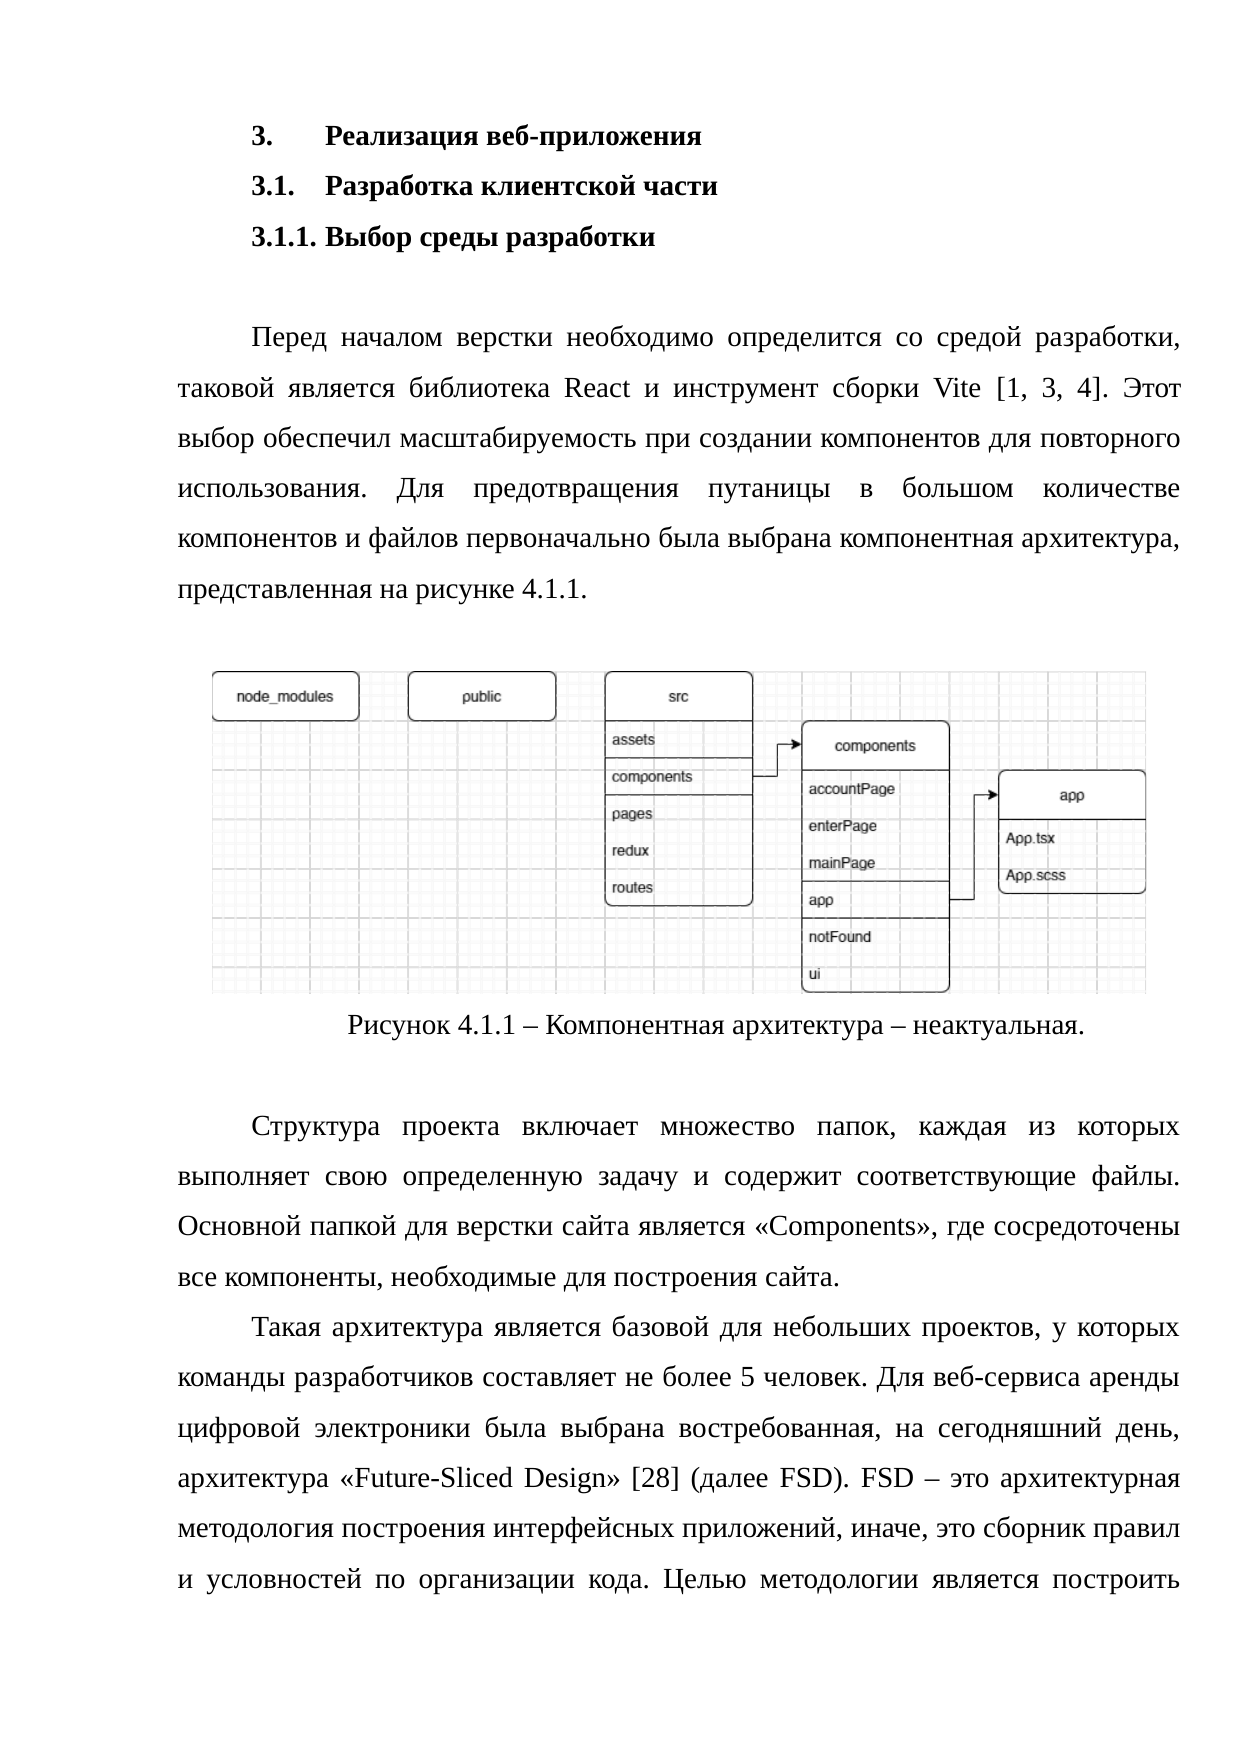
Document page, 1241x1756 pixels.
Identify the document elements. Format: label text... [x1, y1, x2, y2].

list Реализация веб-приложения [177, 118, 1181, 152]
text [177, 1309, 1181, 1594]
text Перед началом верстки необходимо определится со средой разработки, таковой является библиотека React и инструмент сборки Vite [1, 3, 4]. Этот выбор обеспечил масштабируемость при создании компонентов для повторного использования. Для предотвращения путаницы в большом количестве компонентов и файлов первоначально была выбрана компонентная архитектура, представленная на рисунке 4.1.1. [177, 319, 1181, 604]
list Выбор среды разработки [177, 219, 1181, 252]
text Структура проекта включает множество папок, каждая из которых выполняет свою определенную задачу и содержит соответствующие файлы. Основной папкой для верстки сайта является «Components», где сосредоточены все компоненты, необходимые для построения сайта. [177, 1108, 1181, 1292]
picture [212, 671, 1147, 994]
list Разработка клиентской части [177, 168, 1181, 202]
text Рисунок 4.1.1 – Компонентная архитектура – неактуальная. [177, 1007, 1181, 1041]
